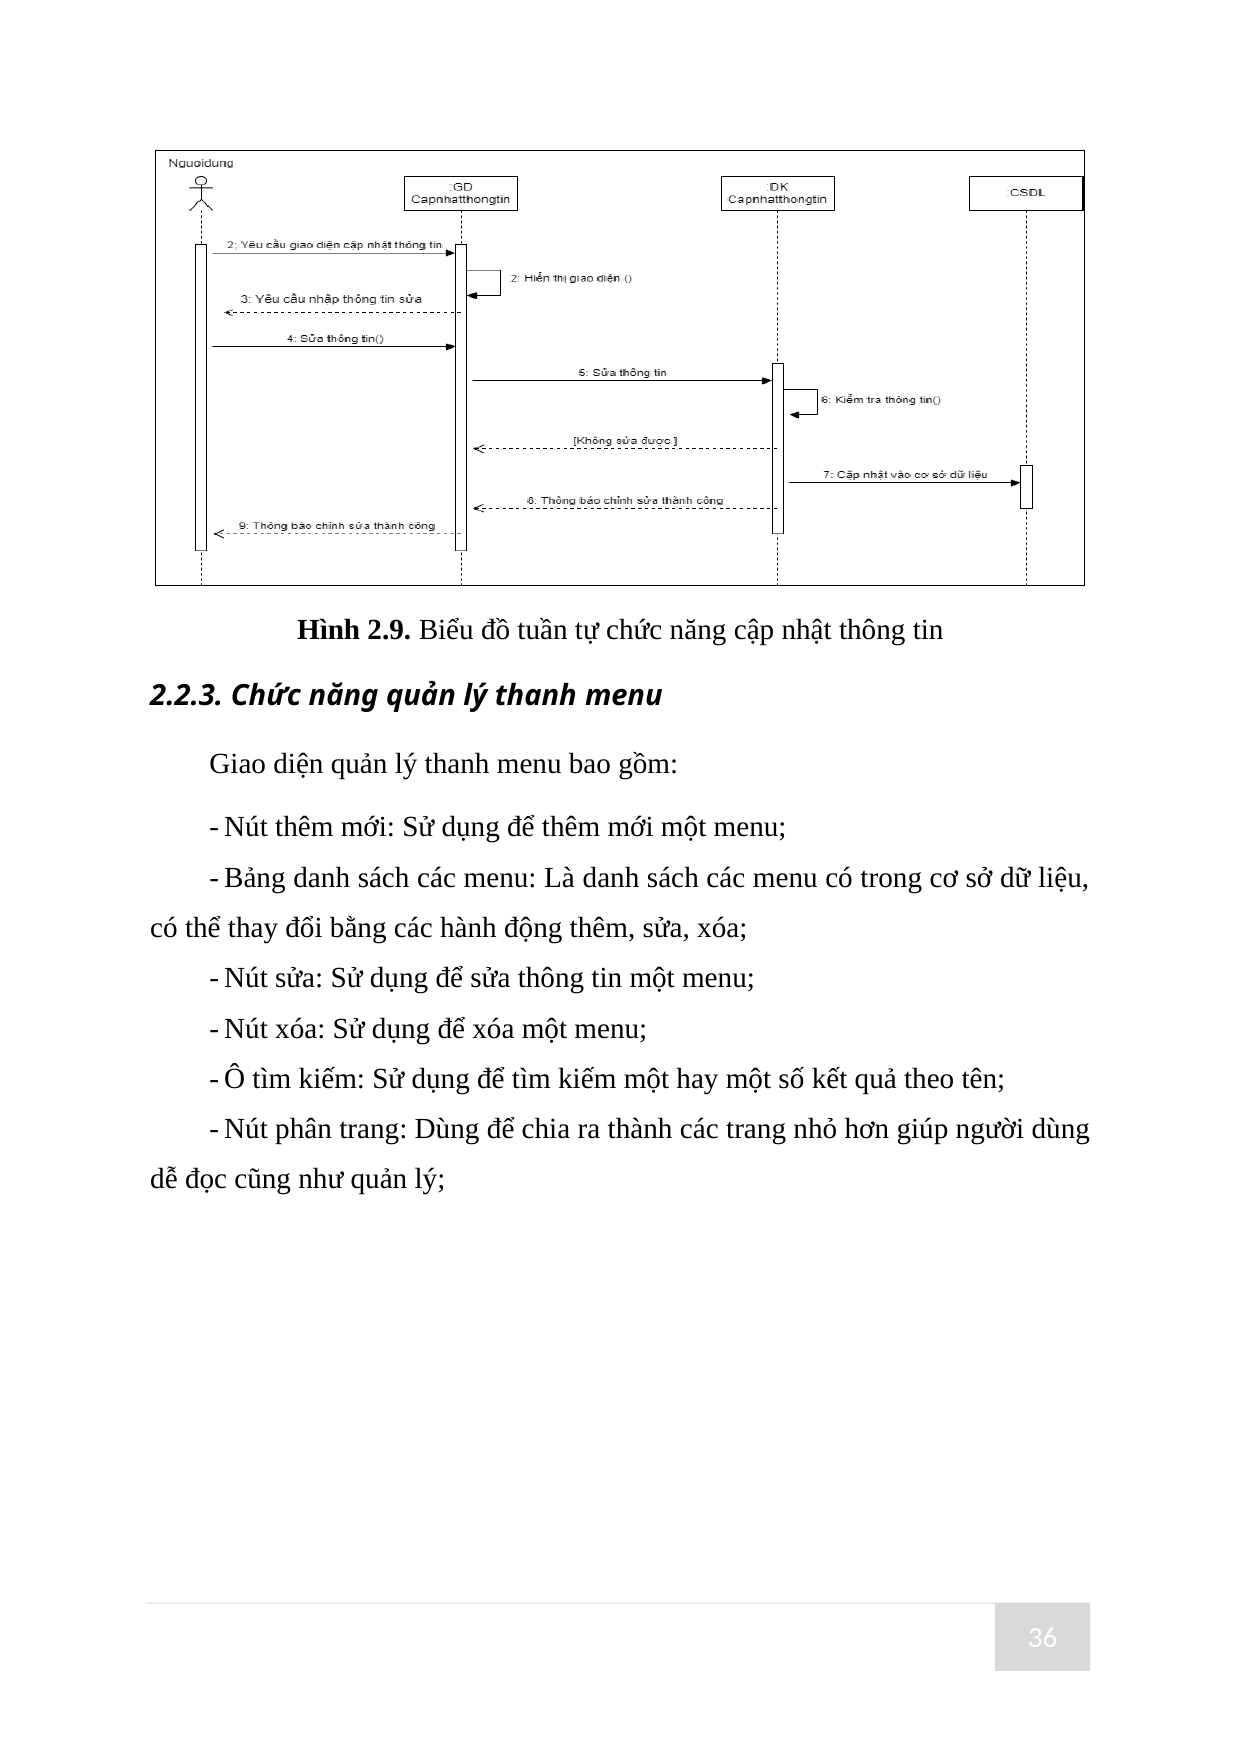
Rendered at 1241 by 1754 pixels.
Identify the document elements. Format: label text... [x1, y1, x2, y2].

picture [156, 151, 1084, 585]
list Nút phân trang: Dùng để chia ra thành các trang nhỏ hơn giúp người dùng dễ đọc cũng như quản lý; [150, 1111, 1090, 1195]
list Nút sửa: Sử dụng để sửa thông tin một menu; [150, 960, 1090, 994]
list Nút xóa: Sử dụng để xóa một menu; [150, 1011, 1090, 1044]
text Hình 2.9. Biểu đồ tuần tự chức năng cập nhật thông tin [150, 612, 1090, 645]
subtitle 2.2.3. Chức năng quản lý thanh menu [150, 675, 1090, 714]
list Bảng danh sách các menu: Là danh sách các menu có trong cơ sở dữ liệu, có thể thay đổi bằng các hành động thêm, sửa, xóa; [150, 860, 1090, 944]
list Nút thêm mới: Sử dụng để thêm mới một menu; [150, 809, 1090, 843]
list Ô tìm kiếm: Sử dụng để tìm kiếm một hay một số kết quả theo tên; [150, 1061, 1090, 1094]
text Giao diện quản lý thanh menu bao gồm: [150, 747, 1090, 780]
